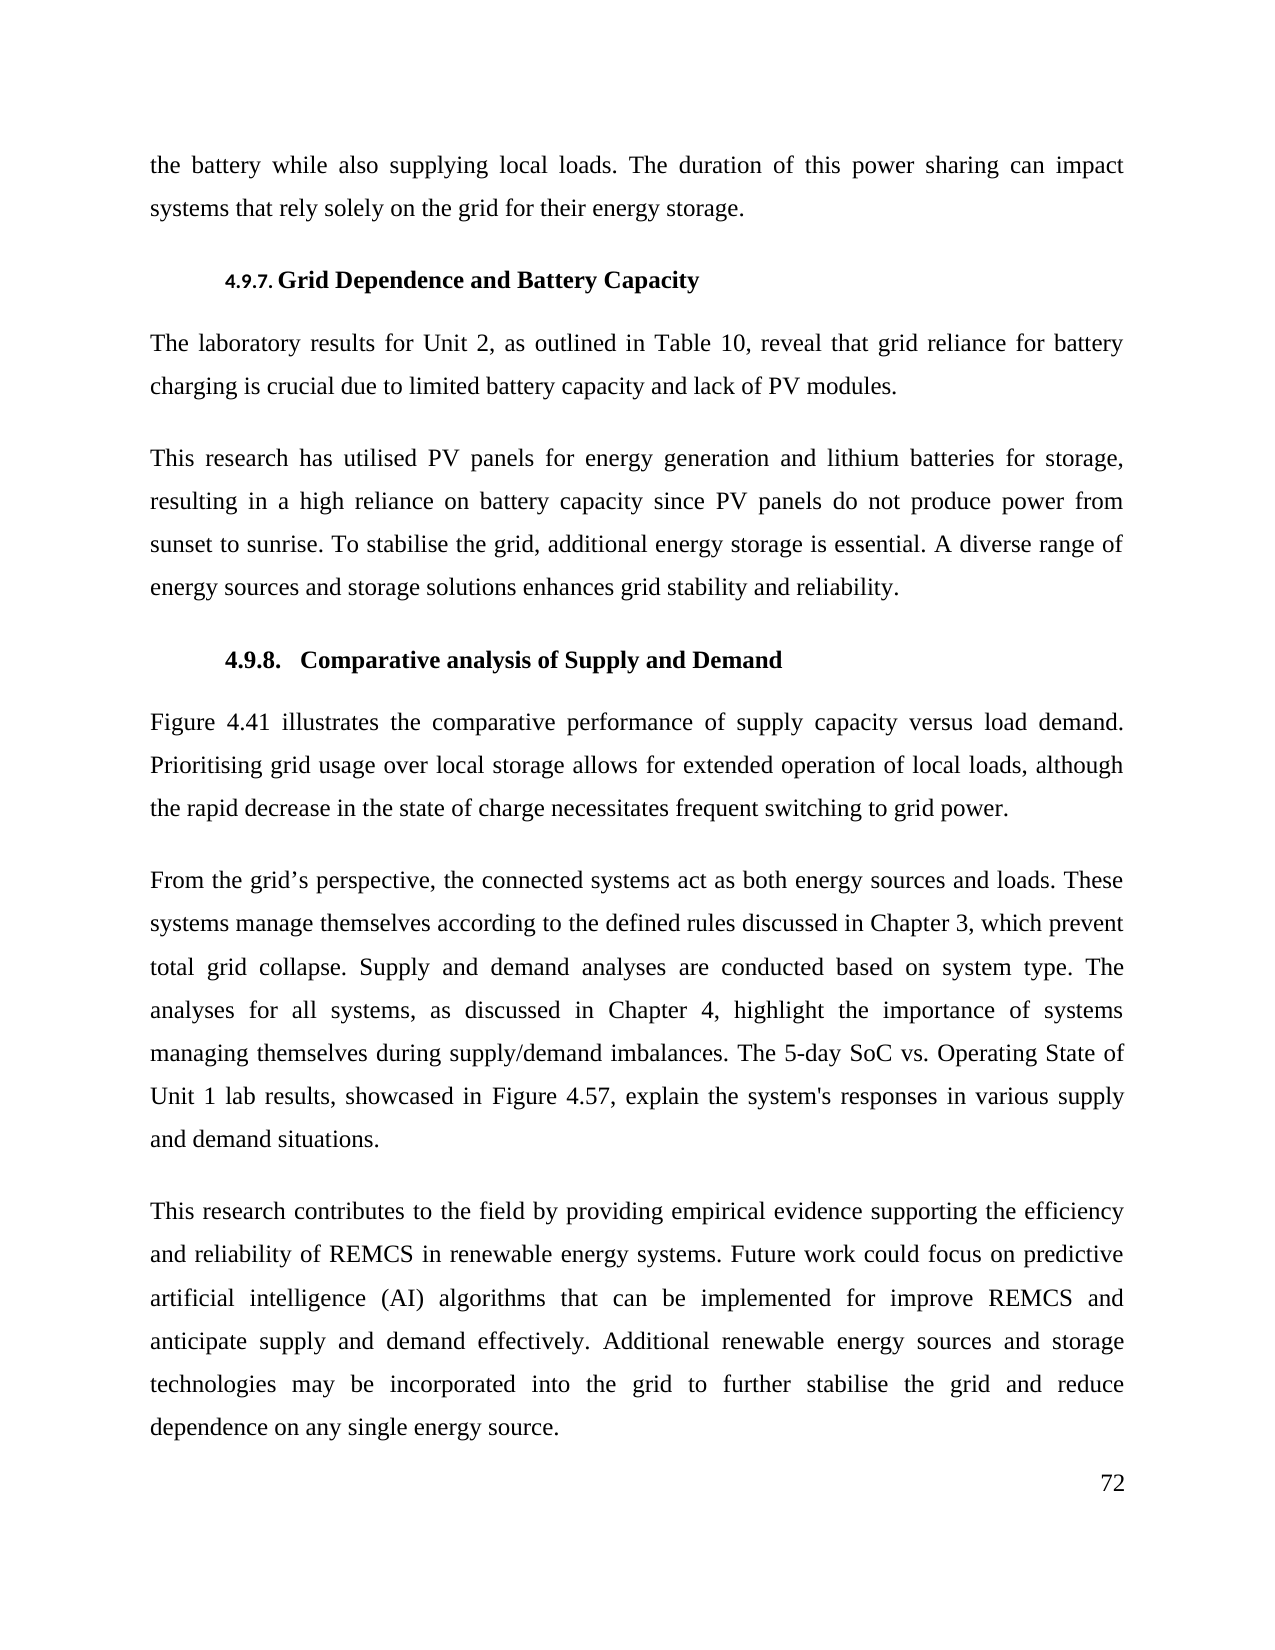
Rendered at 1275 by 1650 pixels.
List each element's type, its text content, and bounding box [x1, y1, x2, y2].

text The laboratory results for Unit 2, as outlined in Table 10, reveal that grid reliance for battery charging is crucial due to limited battery capacity and lack of PV modules. [150, 328, 1125, 399]
text This research has utilised PV panels for energy generation and lithium batteries for storage, resulting in a high reliance on battery capacity since PV panels do not produce power from sunset to sunrise. To stabilise the grid, additional energy storage is essential. A diverse range of energy sources and storage solutions enhances grid stability and reliability. [150, 443, 1125, 601]
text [150, 150, 1125, 222]
subtitle Comparative analysis of Supply and Demand [225, 645, 1125, 673]
text This research contributes to the field by providing empirical evidence supporting the efficiency and reliability of REMCS in renewable energy systems. Future work could focus on predictive artificial intelligence (AI) algorithms that can be implemented for improve REMCS and anticipate supply and demand effectively. Additional renewable energy sources and storage technologies may be incorporated into the grid to further stabilise the grid and reduce dependence on any single energy source. [150, 1196, 1125, 1441]
subtitle Grid Dependence and Battery Capacity [225, 265, 1125, 294]
